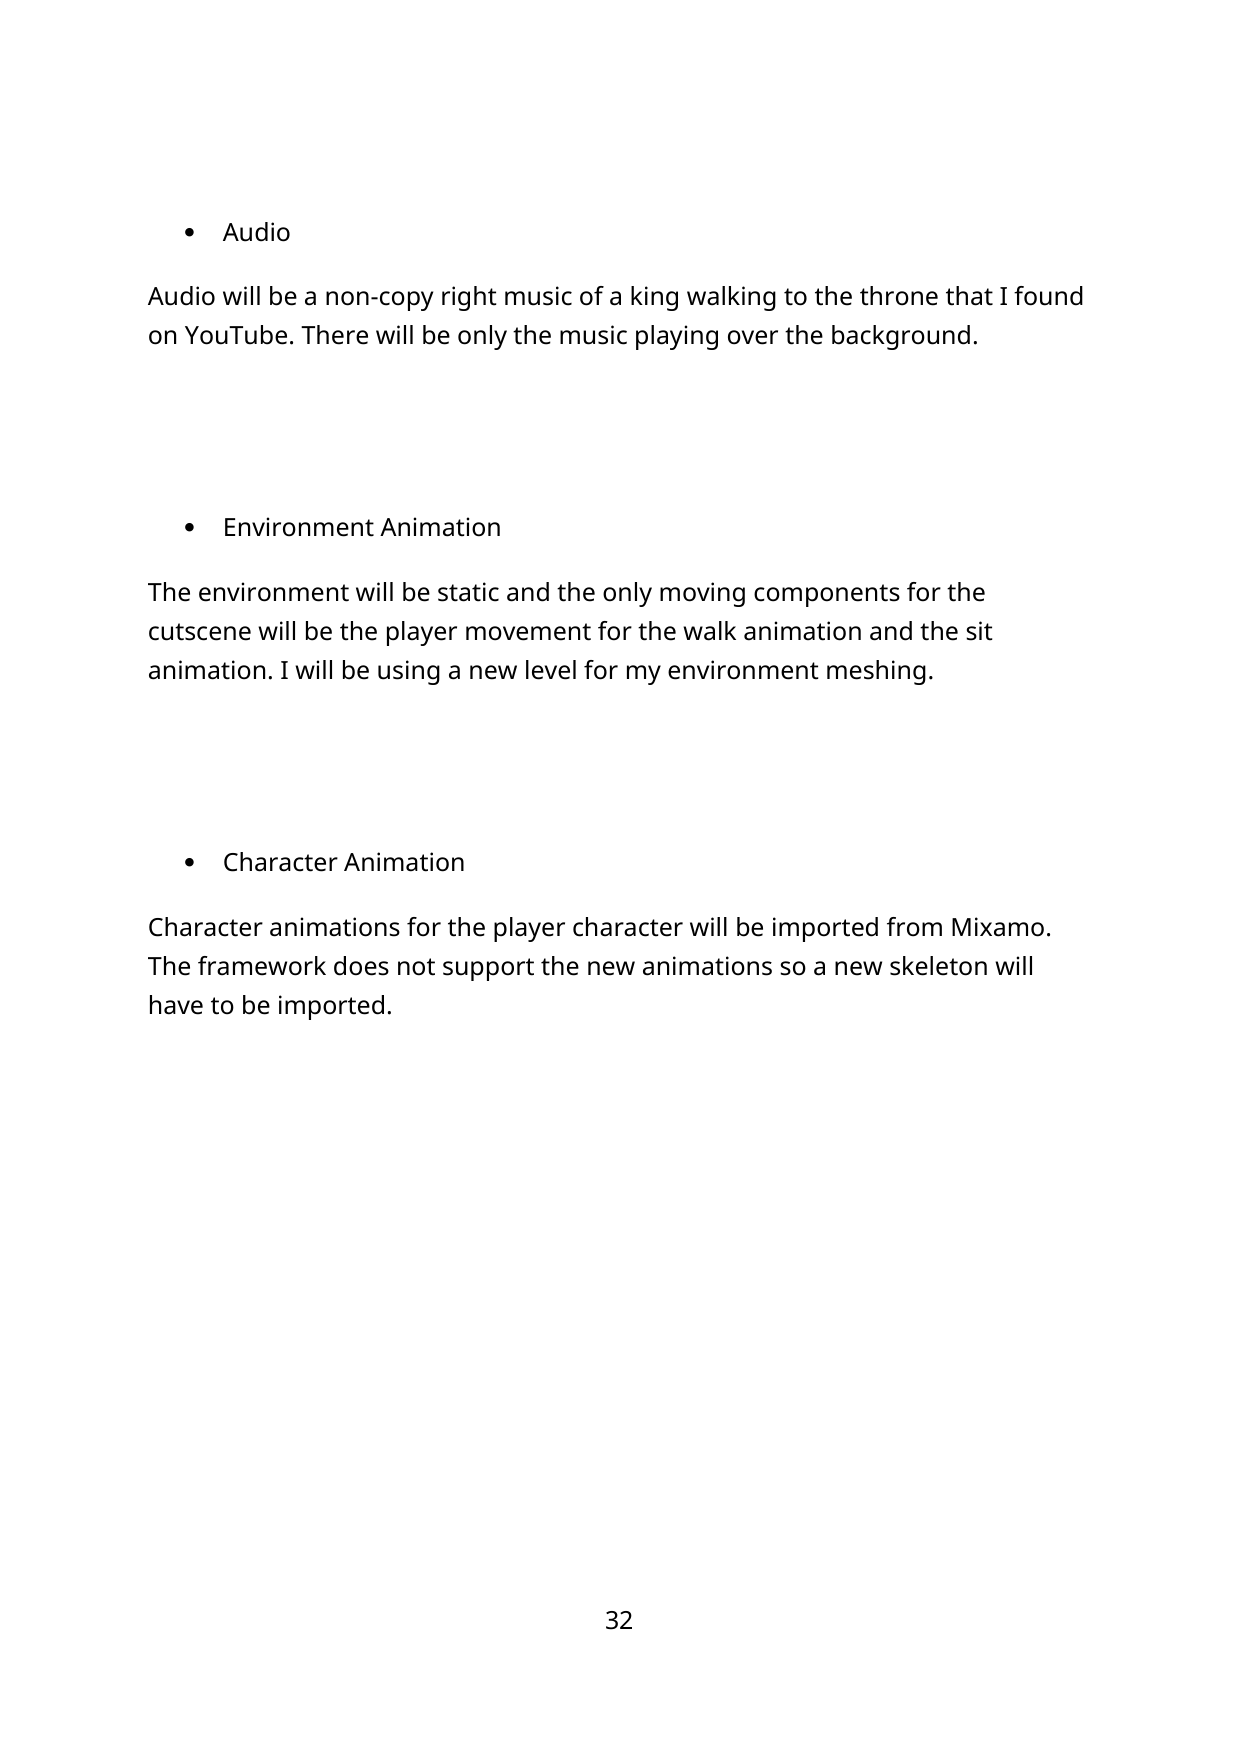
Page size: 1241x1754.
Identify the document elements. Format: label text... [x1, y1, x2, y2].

list Character Animation [185, 845, 1090, 879]
list Audio [185, 214, 1090, 248]
list Environment Animation [185, 510, 1090, 544]
text Audio will be a non-copy right music of a king walking to the throne that I found on YouTube. There will be only the music playing over the background. [148, 278, 1090, 352]
text The environment will be static and the only moving components for the cutscene will be the player movement for the walk animation and the sit animation. I will be using a new level for my environment meshing. [148, 574, 1090, 687]
text Character animations for the player character will be imported from Mixamo. The framework does not support the new animations so a new skeleton will have to be imported. [148, 909, 1090, 1022]
